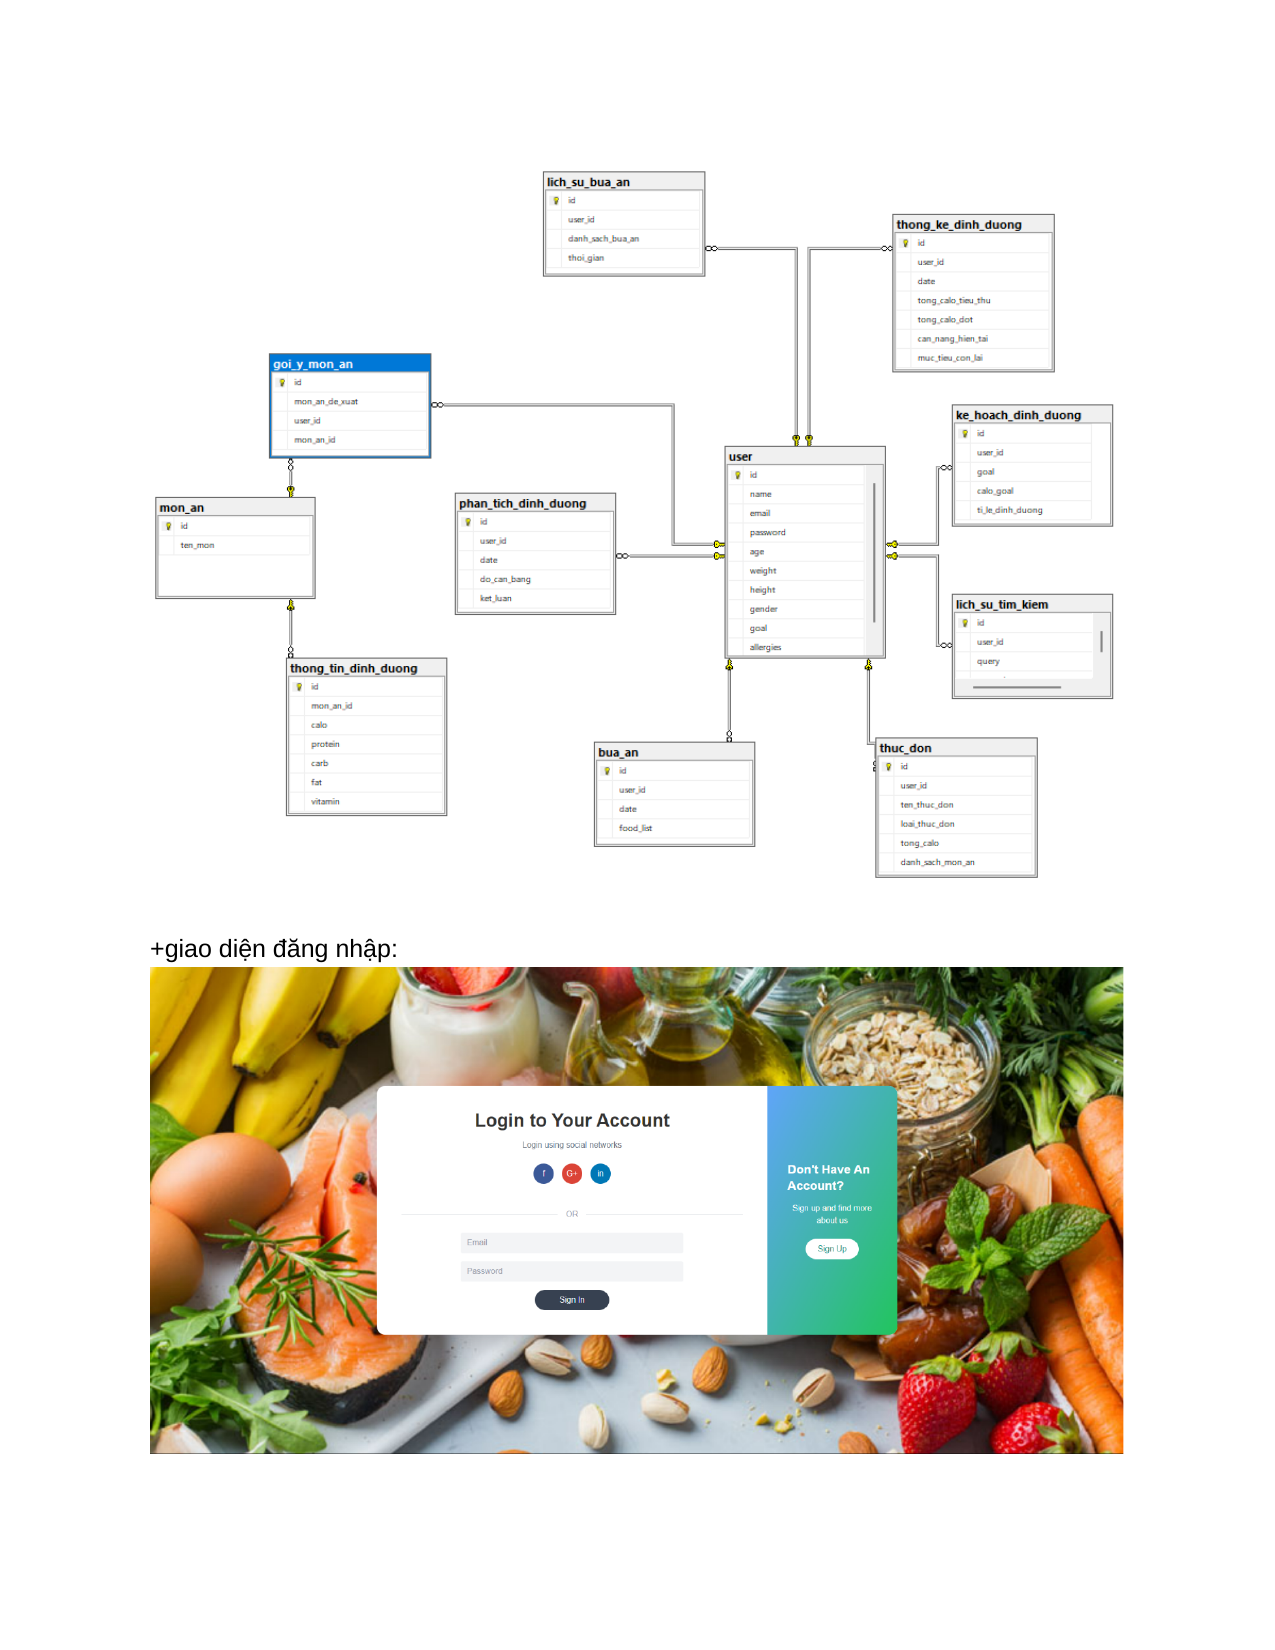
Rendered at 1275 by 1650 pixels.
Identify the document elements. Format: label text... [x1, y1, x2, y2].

picture [150, 150, 1125, 880]
picture [150, 967, 1124, 1454]
